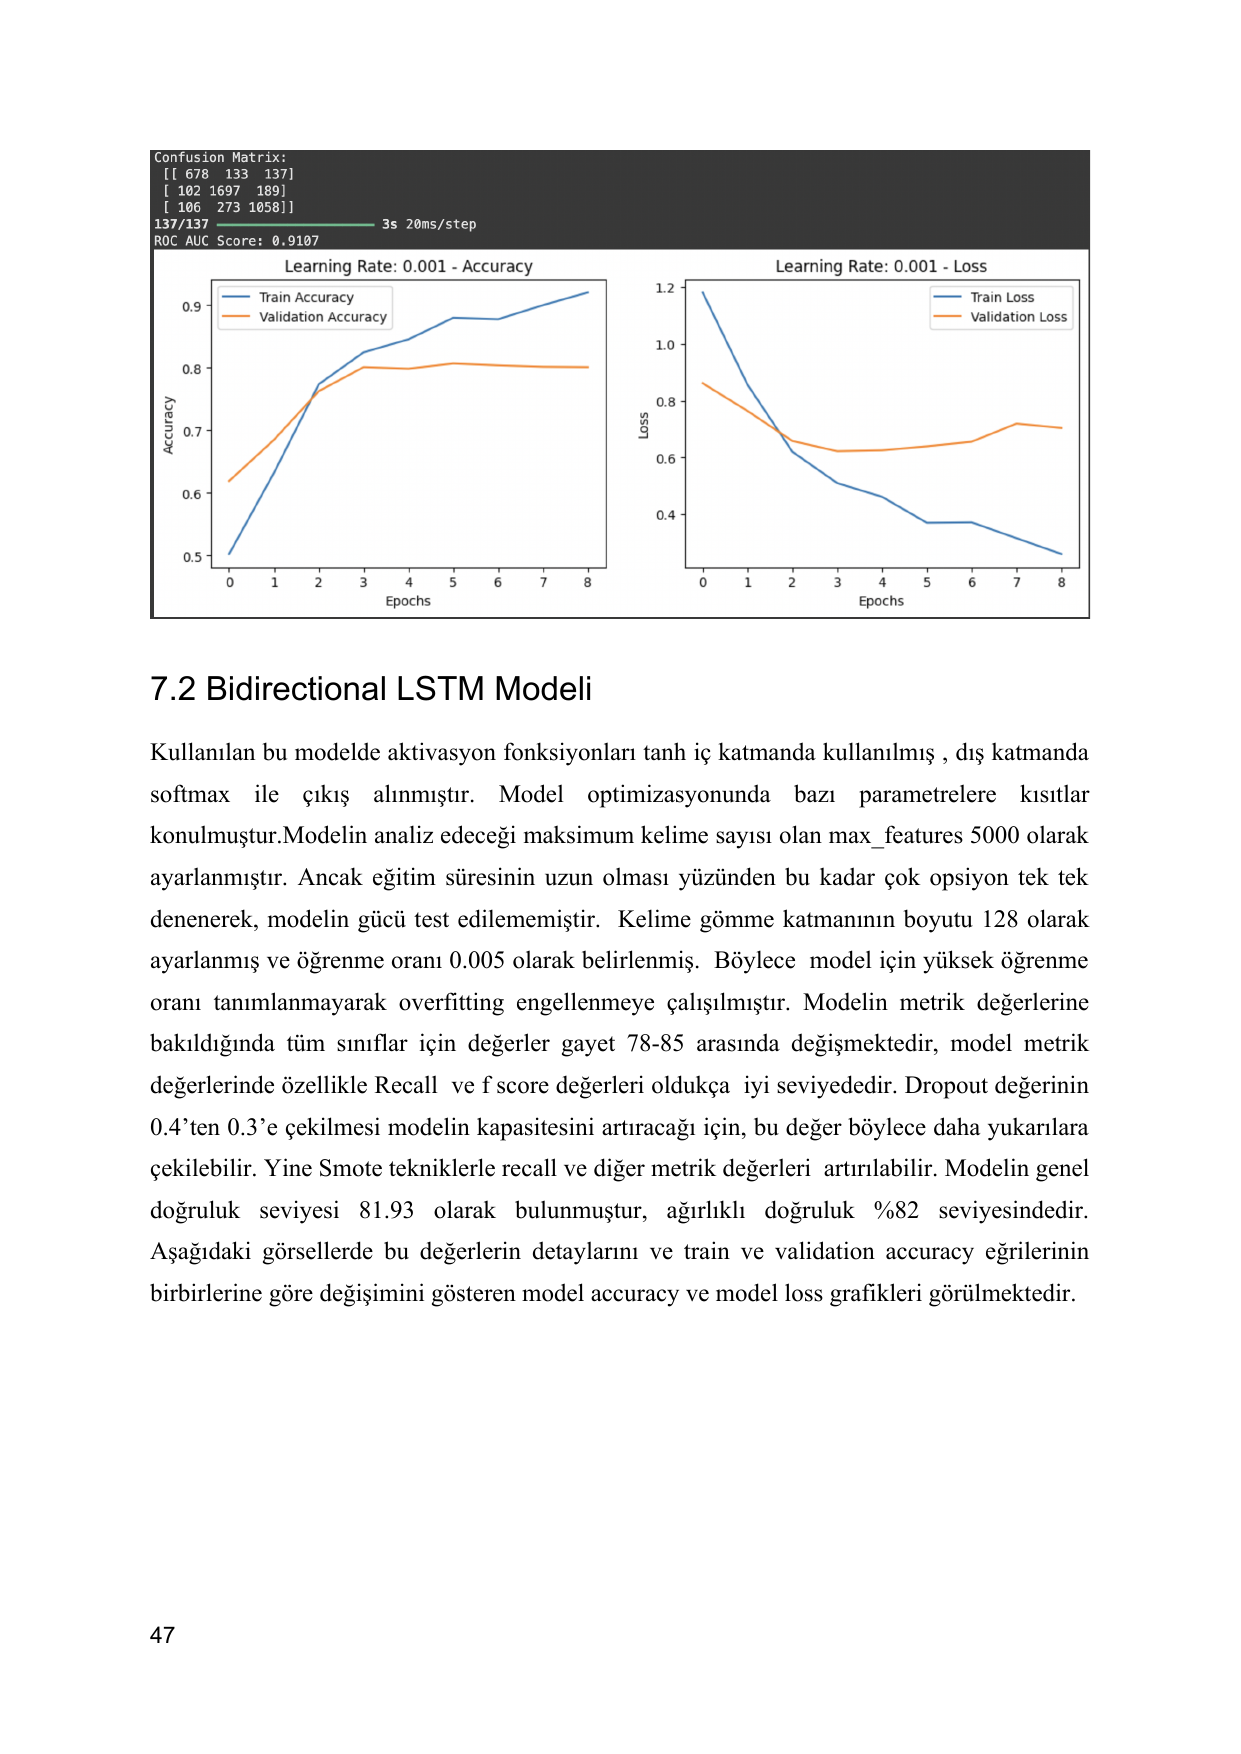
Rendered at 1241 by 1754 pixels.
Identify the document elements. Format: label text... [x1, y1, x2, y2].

picture [150, 150, 1091, 619]
subtitle 7.2 Bidirectional LSTM Modeli [150, 669, 1090, 708]
text Kullanılan bu modelde aktivasyon fonksiyonları tanh iç katmanda kullanılmış , dış katmanda softmax ile çıkış alınmıştır. Model optimizasyonunda bazı parametrelere kısıtlar konulmuştur.Modelin analiz edeceği maksimum kelime sayısı olan max_features 5000 olarak ayarlanmıştır. Ancak eğitim süresinin uzun olması yüzünden bu kadar çok opsiyon tek tek denenerek, modelin gücü test edilememiştir. Kelime gömme katmanının boyutu 128 olarak ayarlanmış ve öğrenme oranı 0.005 olarak belirlenmiş. Böylece model için yüksek öğrenme oranı tanımlanmayarak overfitting engellenmeye çalışılmıştır. Modelin metrik değerlerine bakıldığında tüm sınıflar için değerler gayet 78-85 arasında değişmektedir, model metrik değerlerinde özellikle Recall ve f score değerleri oldukça iyi seviyededir. Dropout değerinin 0.4’ten 0.3’e çekilmesi modelin kapasitesini artıracağı için, bu değer böylece daha yukarılara çekilebilir. Yine Smote tekniklerle recall ve diğer metrik değerleri artırılabilir. Modelin genel doğruluk seviyesi 81.93 olarak bulunmuştur, ağırlıklı doğruluk %82 seviyesindedir. Aşağıdaki görsellerde bu değerlerin detaylarını ve train ve validation accuracy eğrilerinin birbirlerine göre değişimini gösteren model accuracy ve model loss grafikleri görülmektedir. [150, 738, 1090, 1307]
